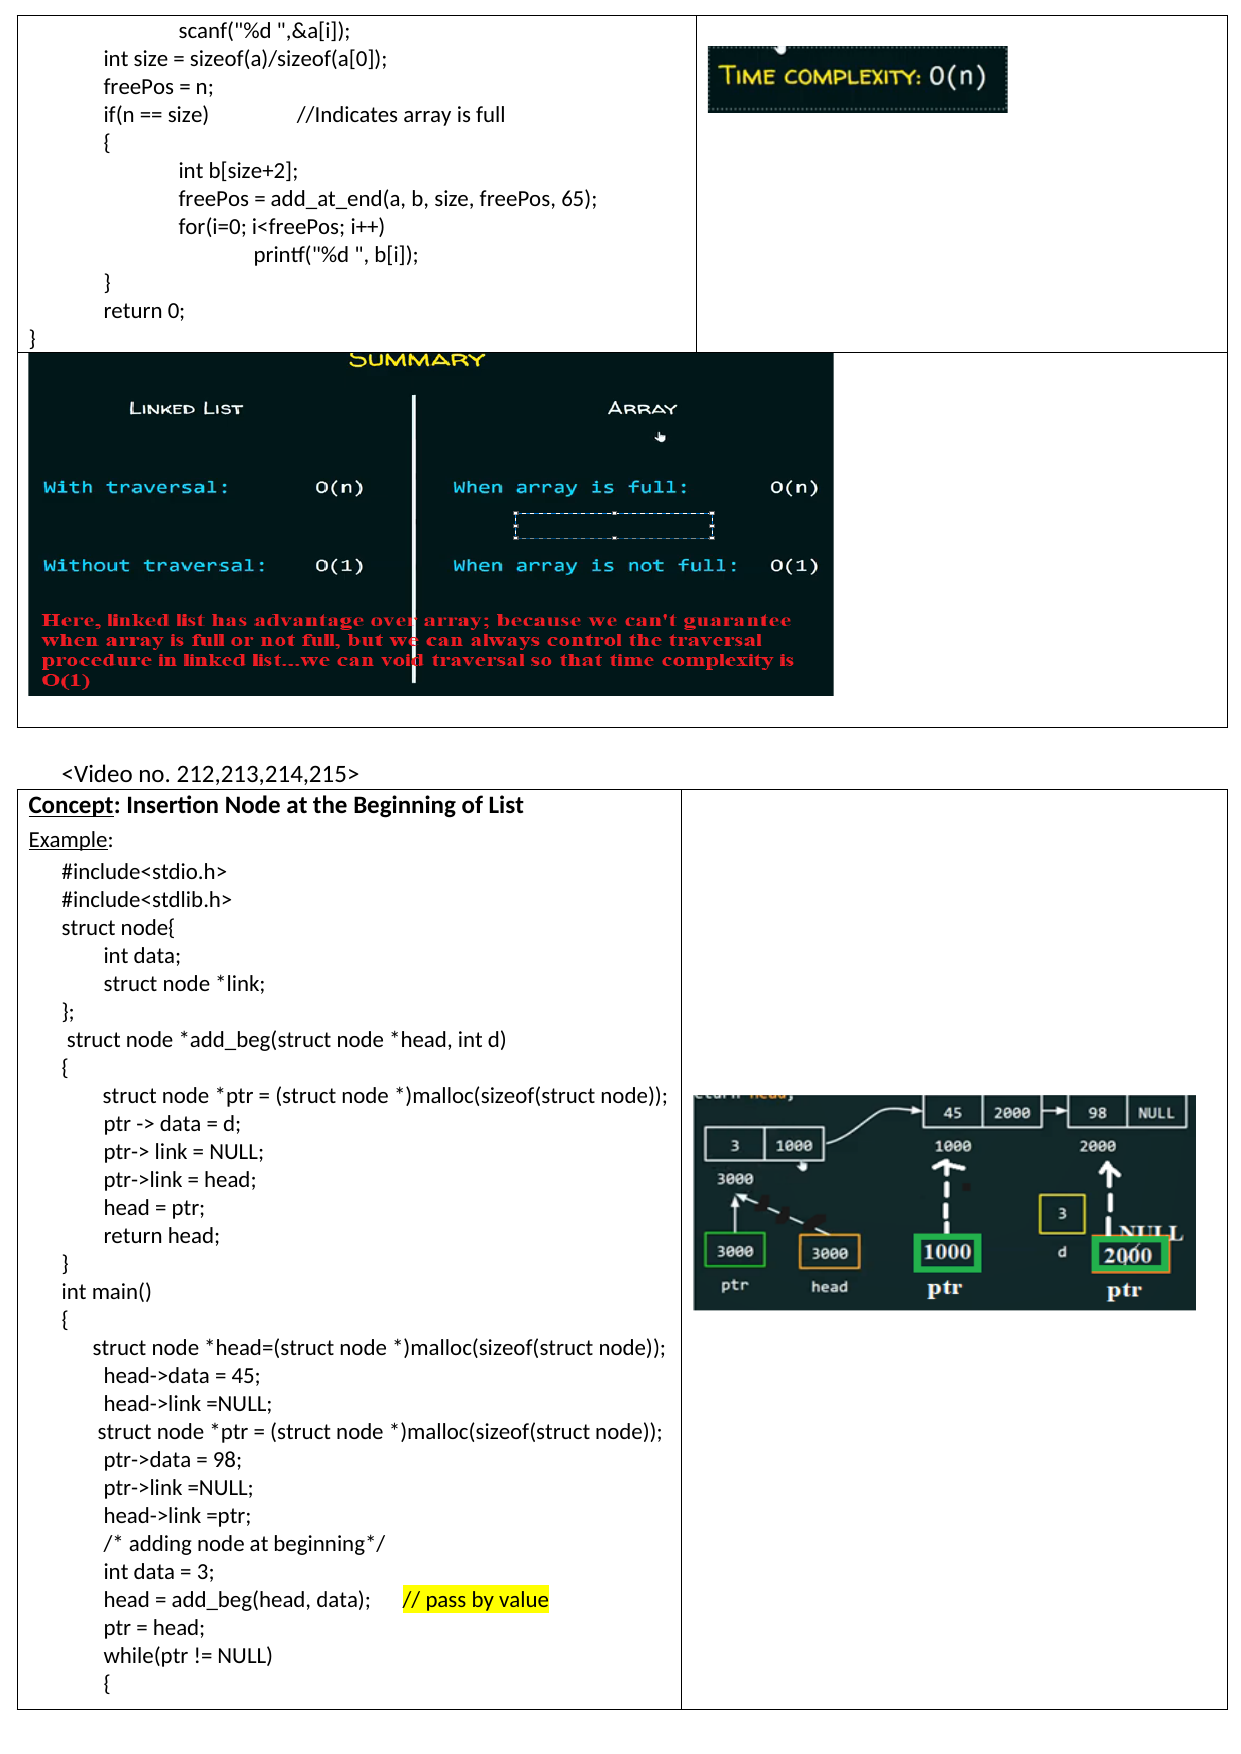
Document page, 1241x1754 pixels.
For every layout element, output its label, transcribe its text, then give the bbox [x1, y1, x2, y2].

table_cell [18, 16, 696, 352]
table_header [18, 790, 681, 1709]
table_header [682, 790, 1227, 1709]
picture [692, 1095, 1196, 1313]
table_cell [18, 353, 1227, 727]
table_cell [697, 16, 1227, 352]
picture [28, 353, 834, 696]
picture [707, 46, 1008, 113]
text <Video no. 212,213,214,215> [61, 758, 1090, 789]
